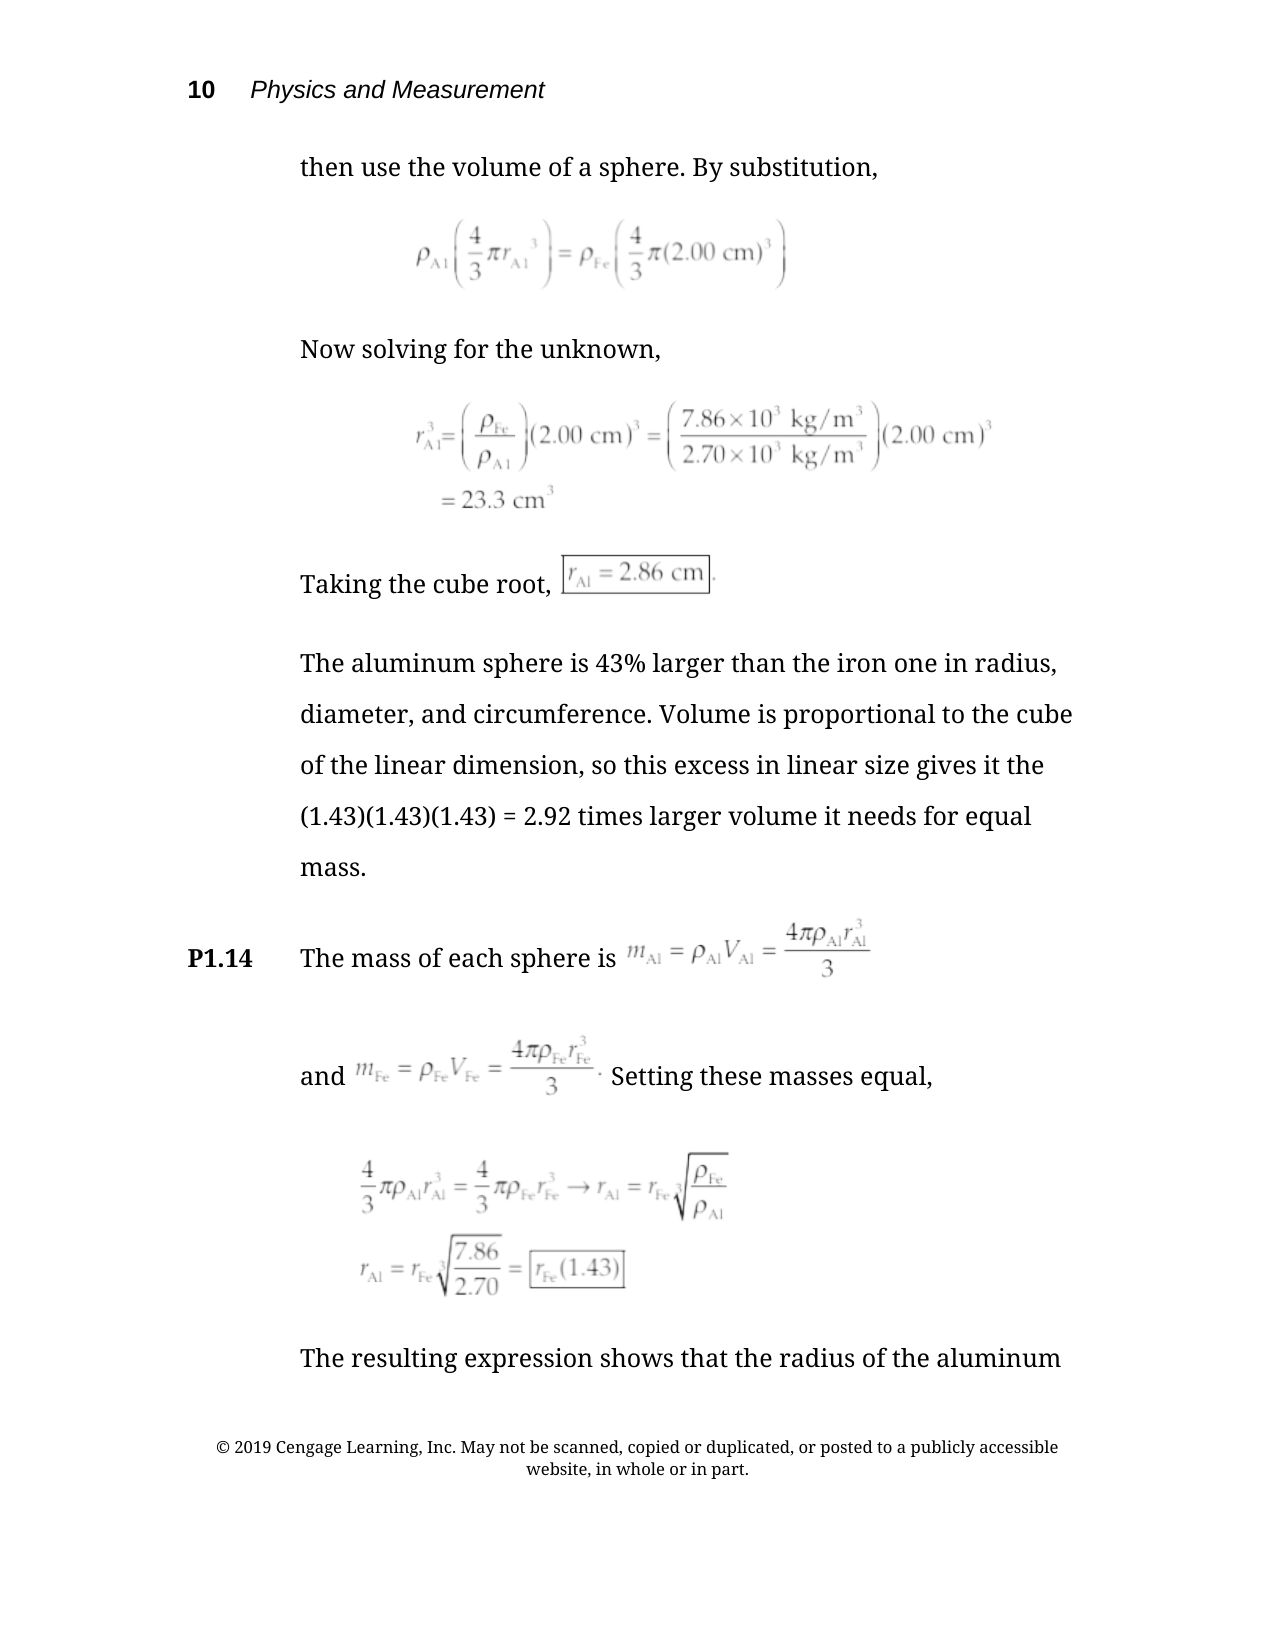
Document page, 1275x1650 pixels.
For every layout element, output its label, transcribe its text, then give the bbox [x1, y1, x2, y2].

text then use the volume of a sphere. By substitution, [187, 150, 1087, 184]
text Taking the cube root, [187, 551, 1087, 616]
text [187, 1341, 1087, 1375]
text and Setting these masses equal, [187, 1031, 1087, 1119]
text The aluminum sphere is 43% larger than the iron one in radius, diameter, and circumference. Volume is proportional to the cube of the linear dimension, so this excess in linear size gives it the (1.43)(1.43)(1.43) = 2.92 times larger volume it needs for equal mass. [187, 645, 1087, 883]
text Now solving for the unknown, [187, 332, 1087, 366]
text P1.14 The mass of each sphere is [187, 913, 1087, 1002]
